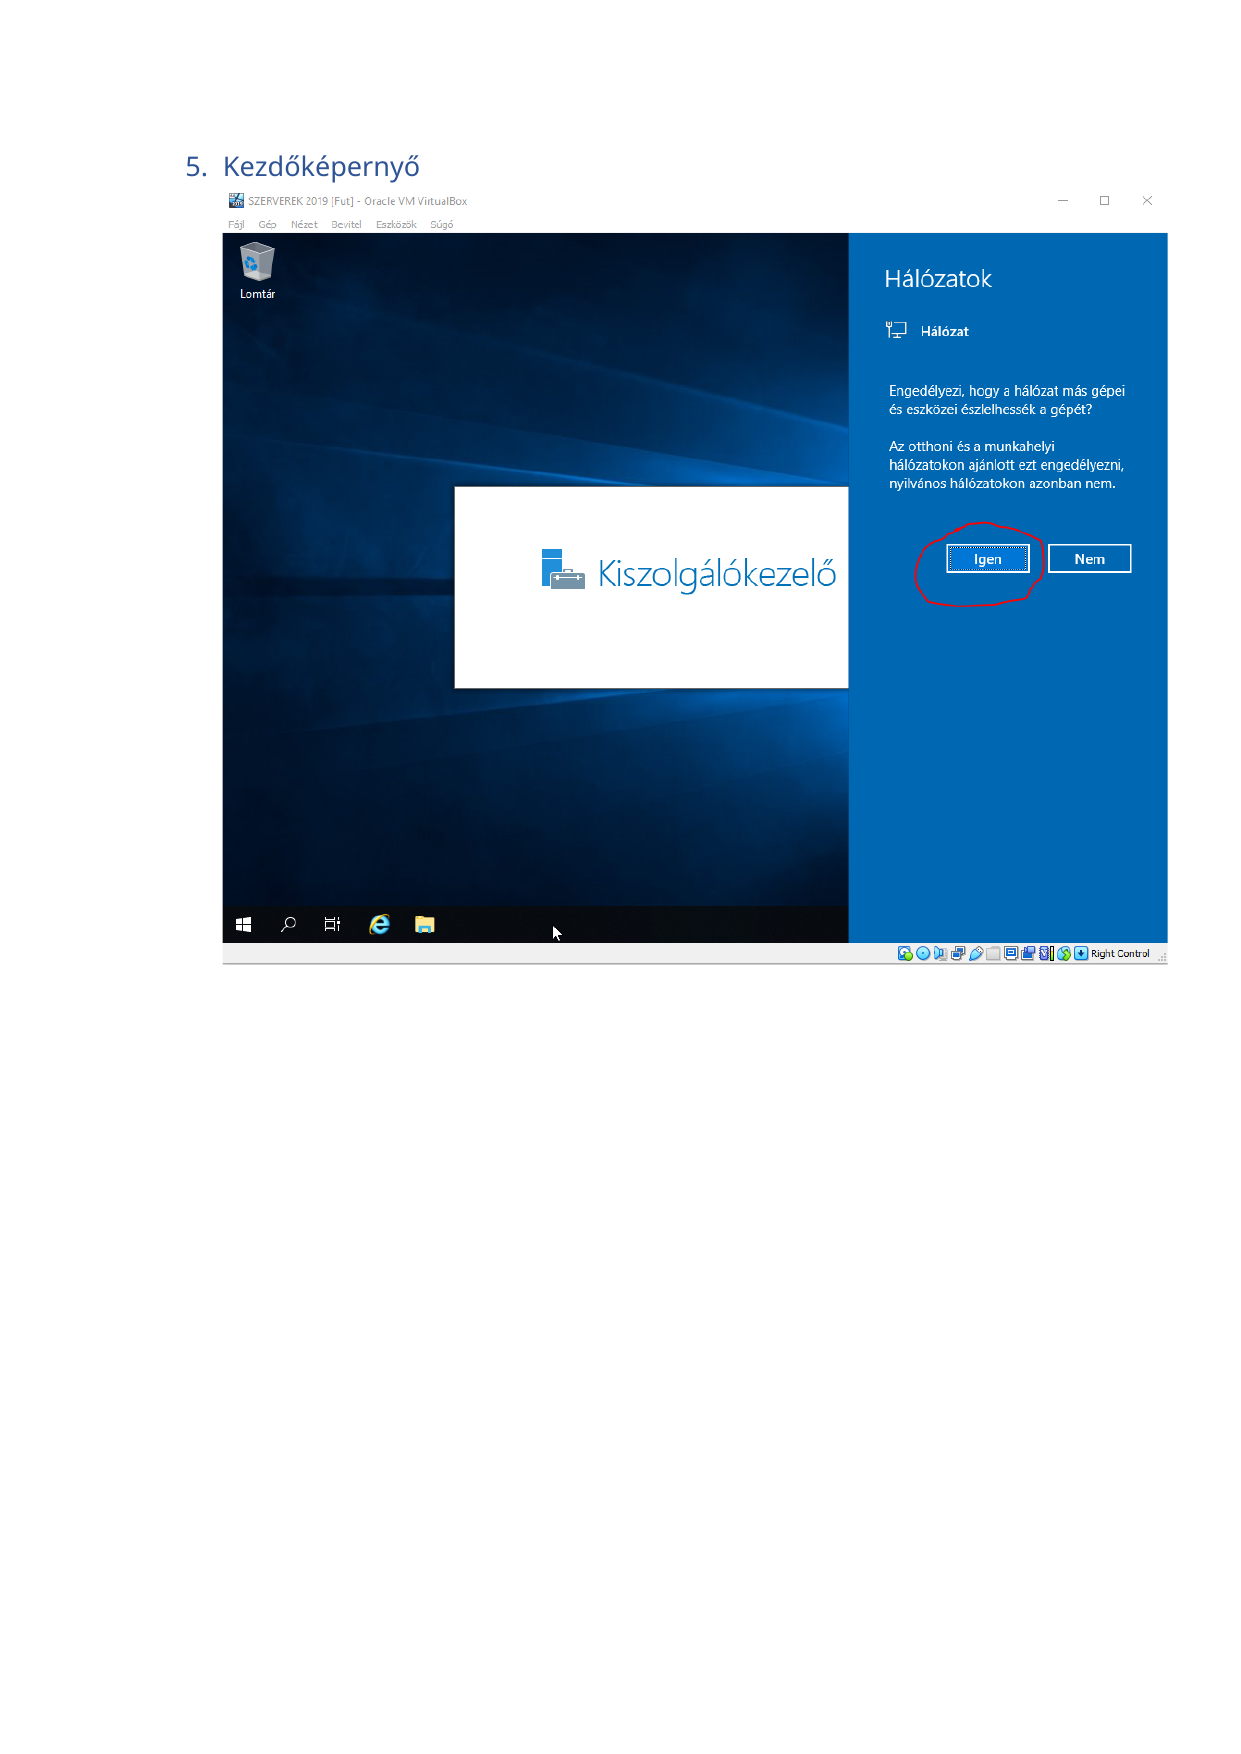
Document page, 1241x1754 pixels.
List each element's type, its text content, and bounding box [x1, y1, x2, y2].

picture [222, 187, 1168, 965]
subtitle Kezdőképernyő [185, 148, 1093, 184]
